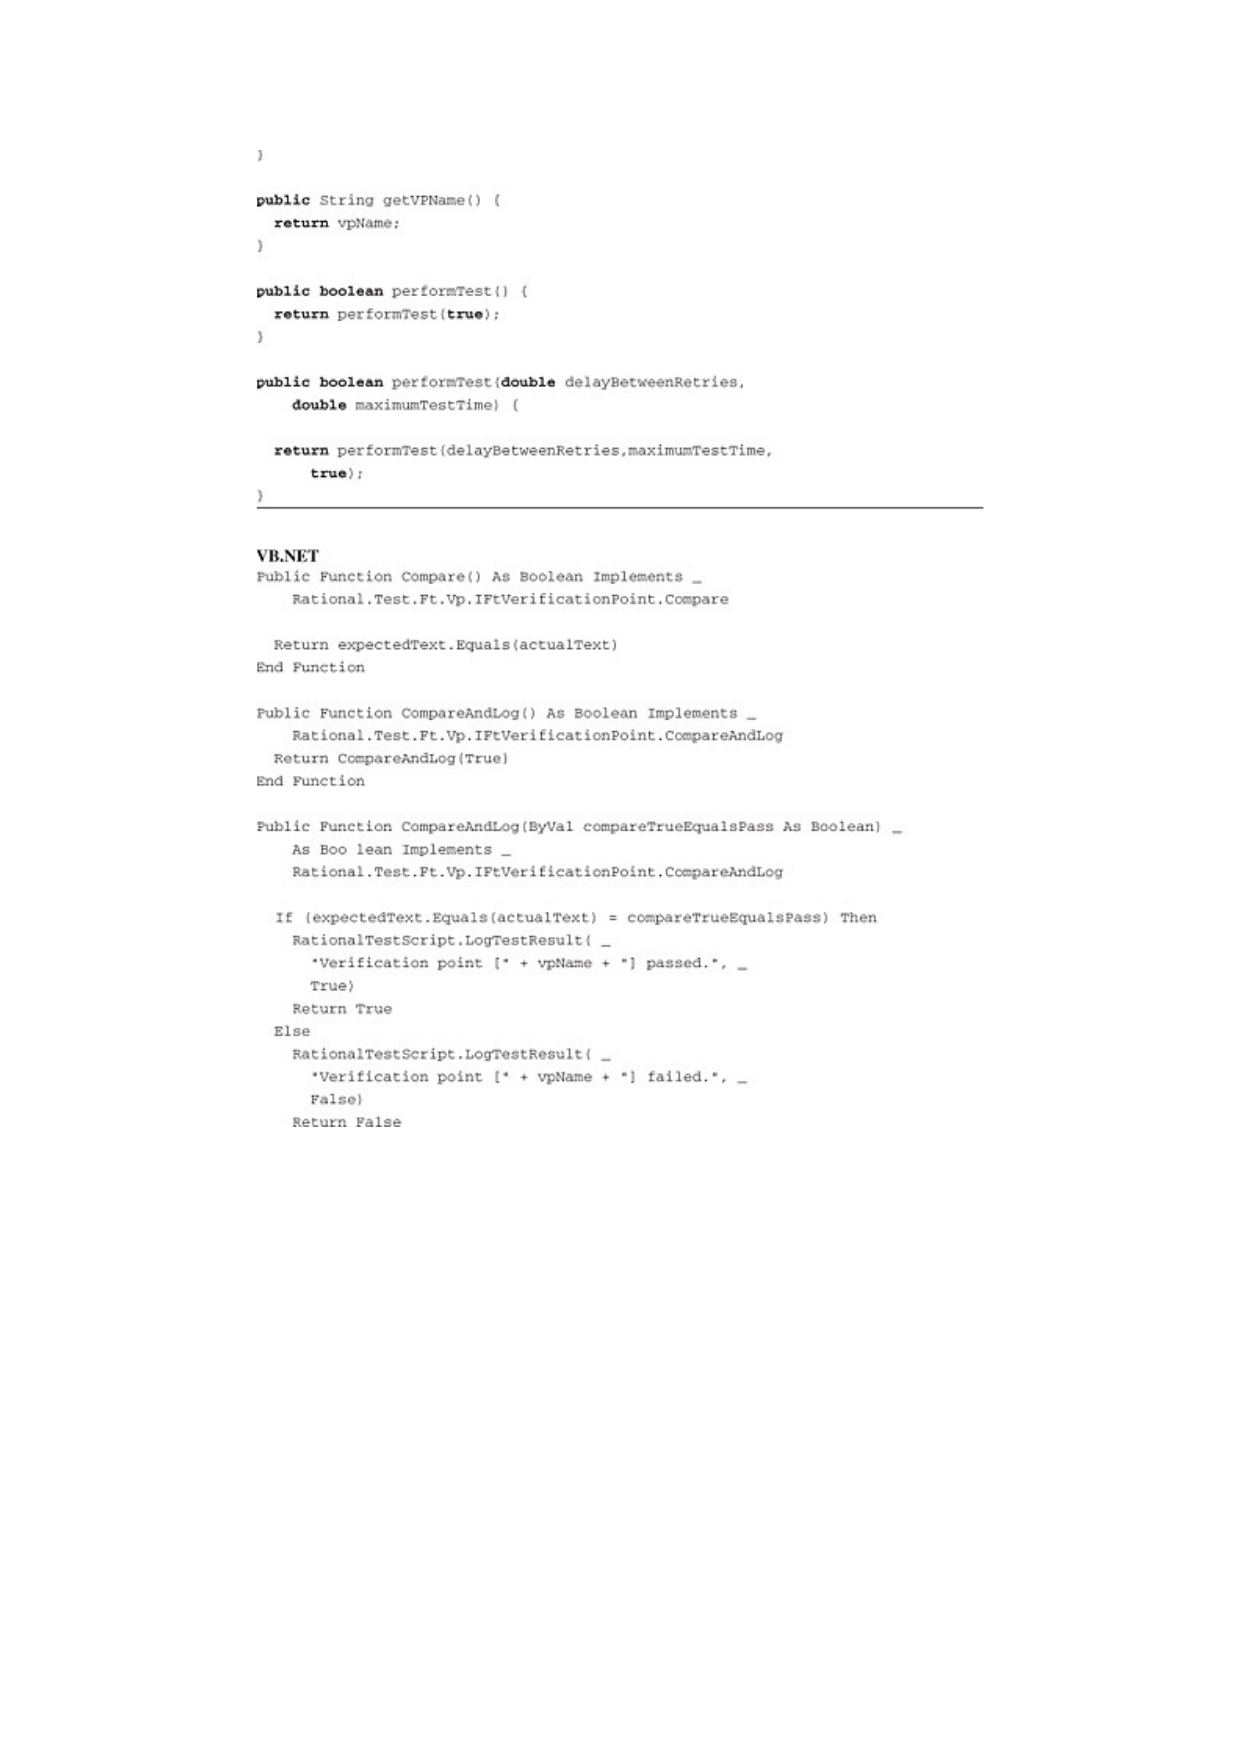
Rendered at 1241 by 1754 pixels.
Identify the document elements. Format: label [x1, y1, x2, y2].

picture [256, 150, 984, 1127]
